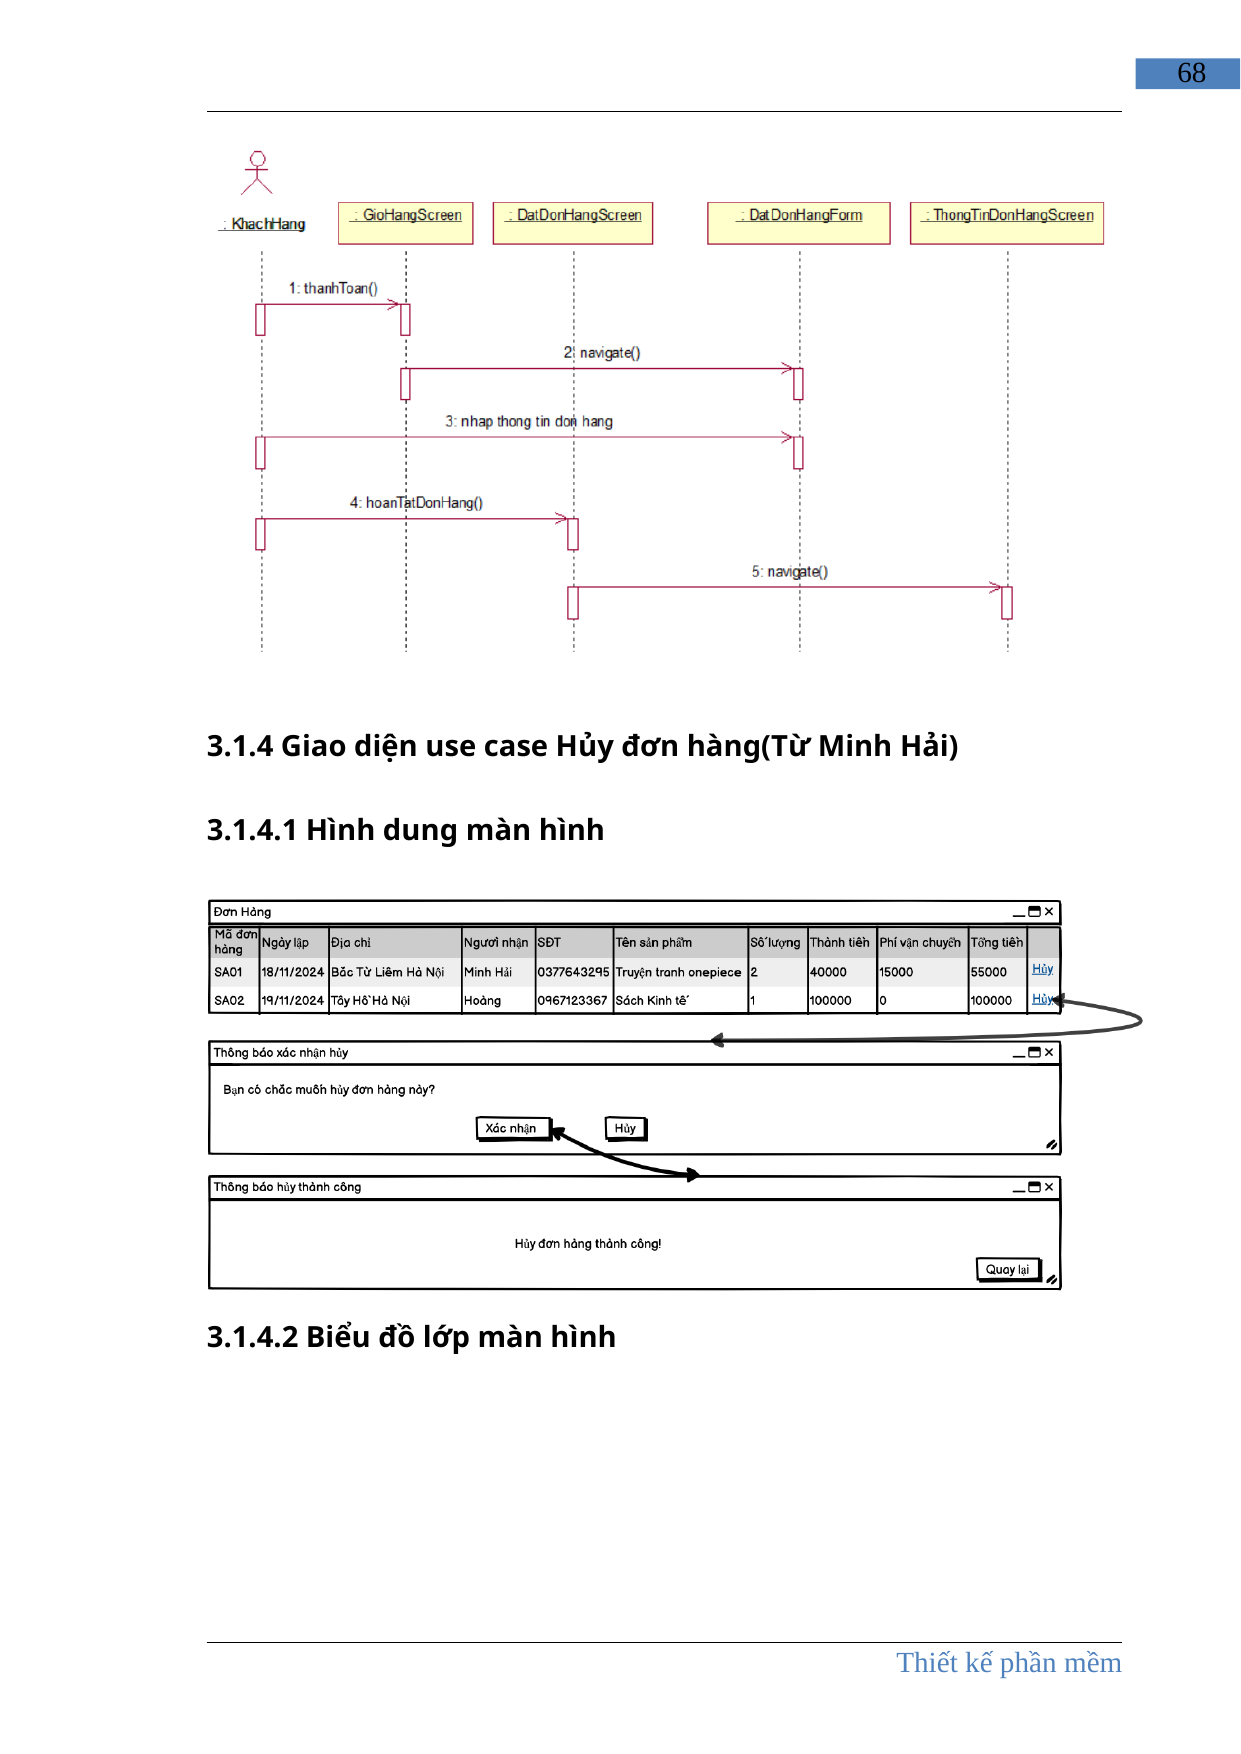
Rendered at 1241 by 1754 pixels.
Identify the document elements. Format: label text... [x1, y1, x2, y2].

picture [206, 147, 1122, 679]
subtitle 3.1.4.2 Biểu đồ lớp màn hình [207, 1297, 1122, 1356]
picture [206, 893, 1156, 1297]
subtitle 3.1.4.1 Hình dung màn hình [207, 809, 1122, 849]
subtitle 3.1.4 Giao diện use case Hủy đơn hàng(Từ Minh Hải) [207, 725, 1122, 764]
